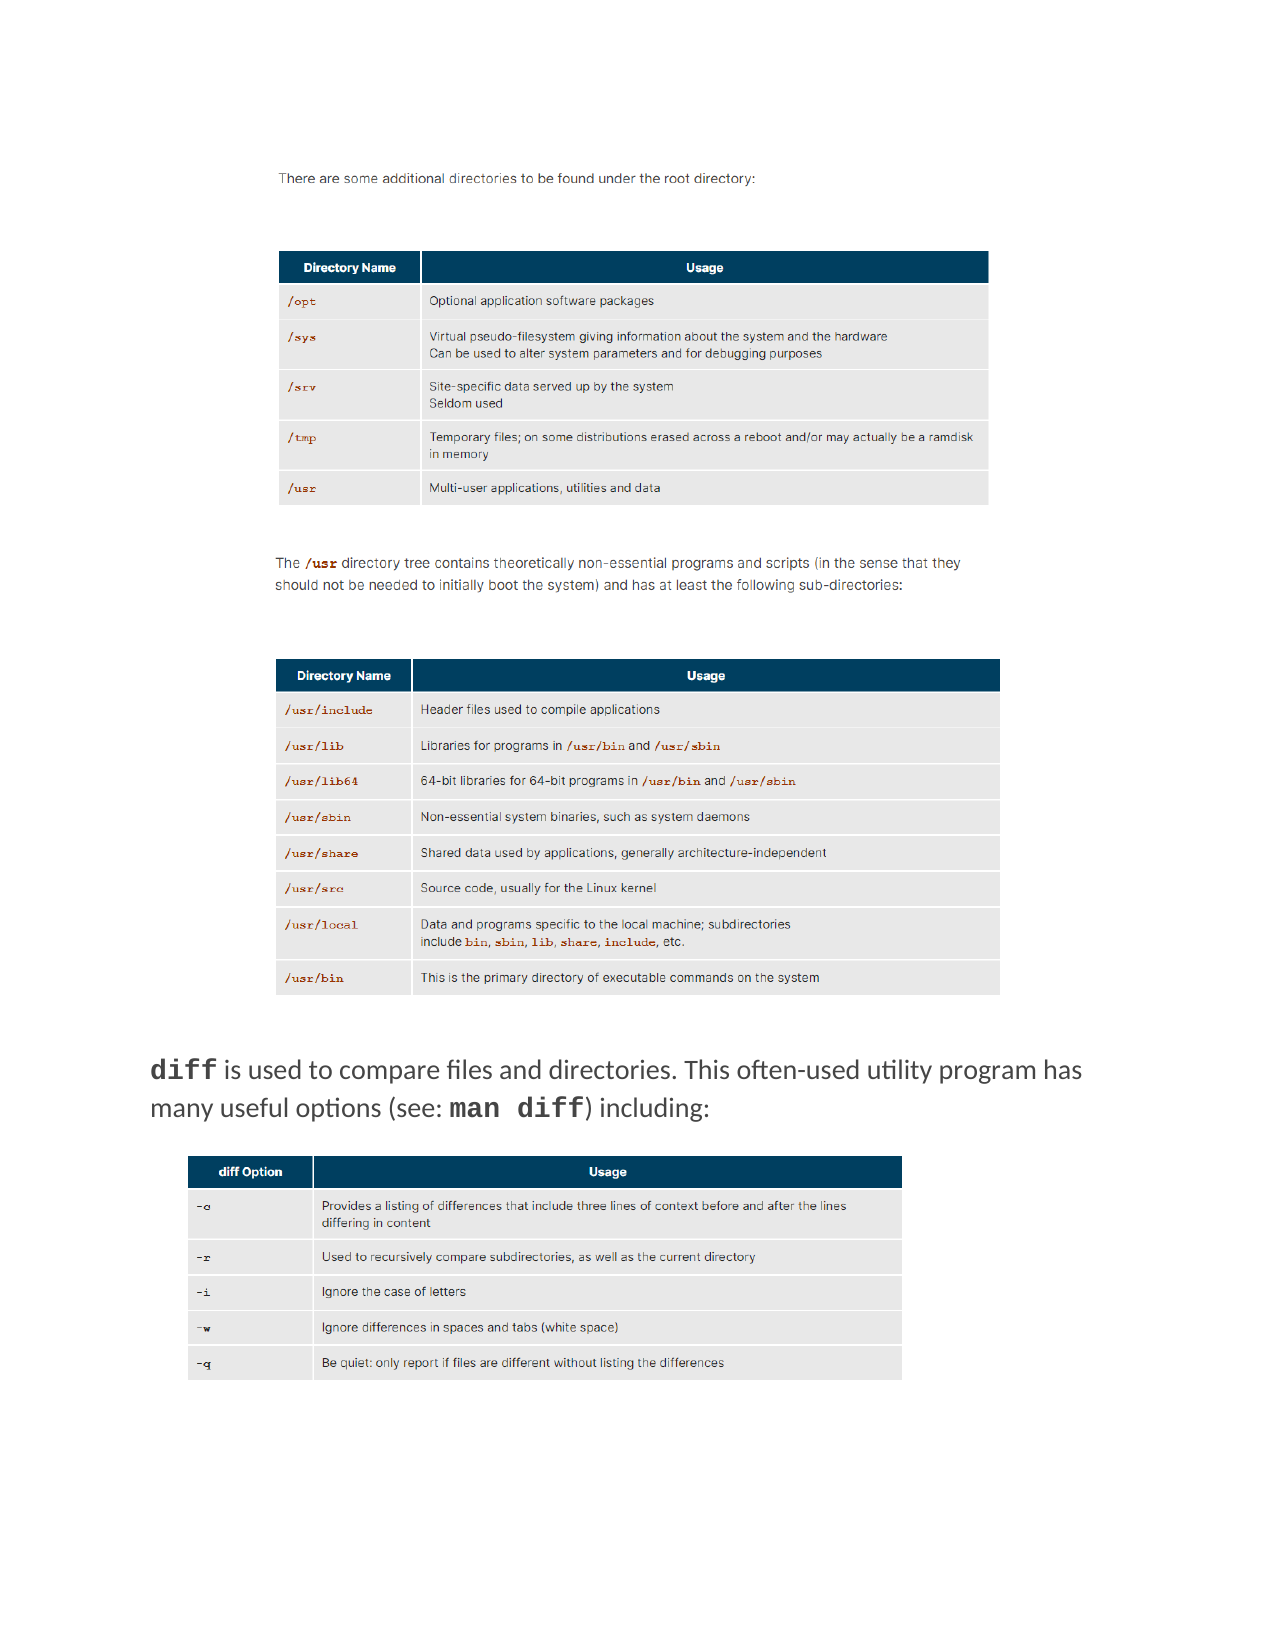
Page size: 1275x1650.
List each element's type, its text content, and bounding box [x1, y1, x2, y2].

text diff is used to compare files and directories. This often-used utility program has many useful options (see: man diff) including: [150, 1052, 1125, 1126]
